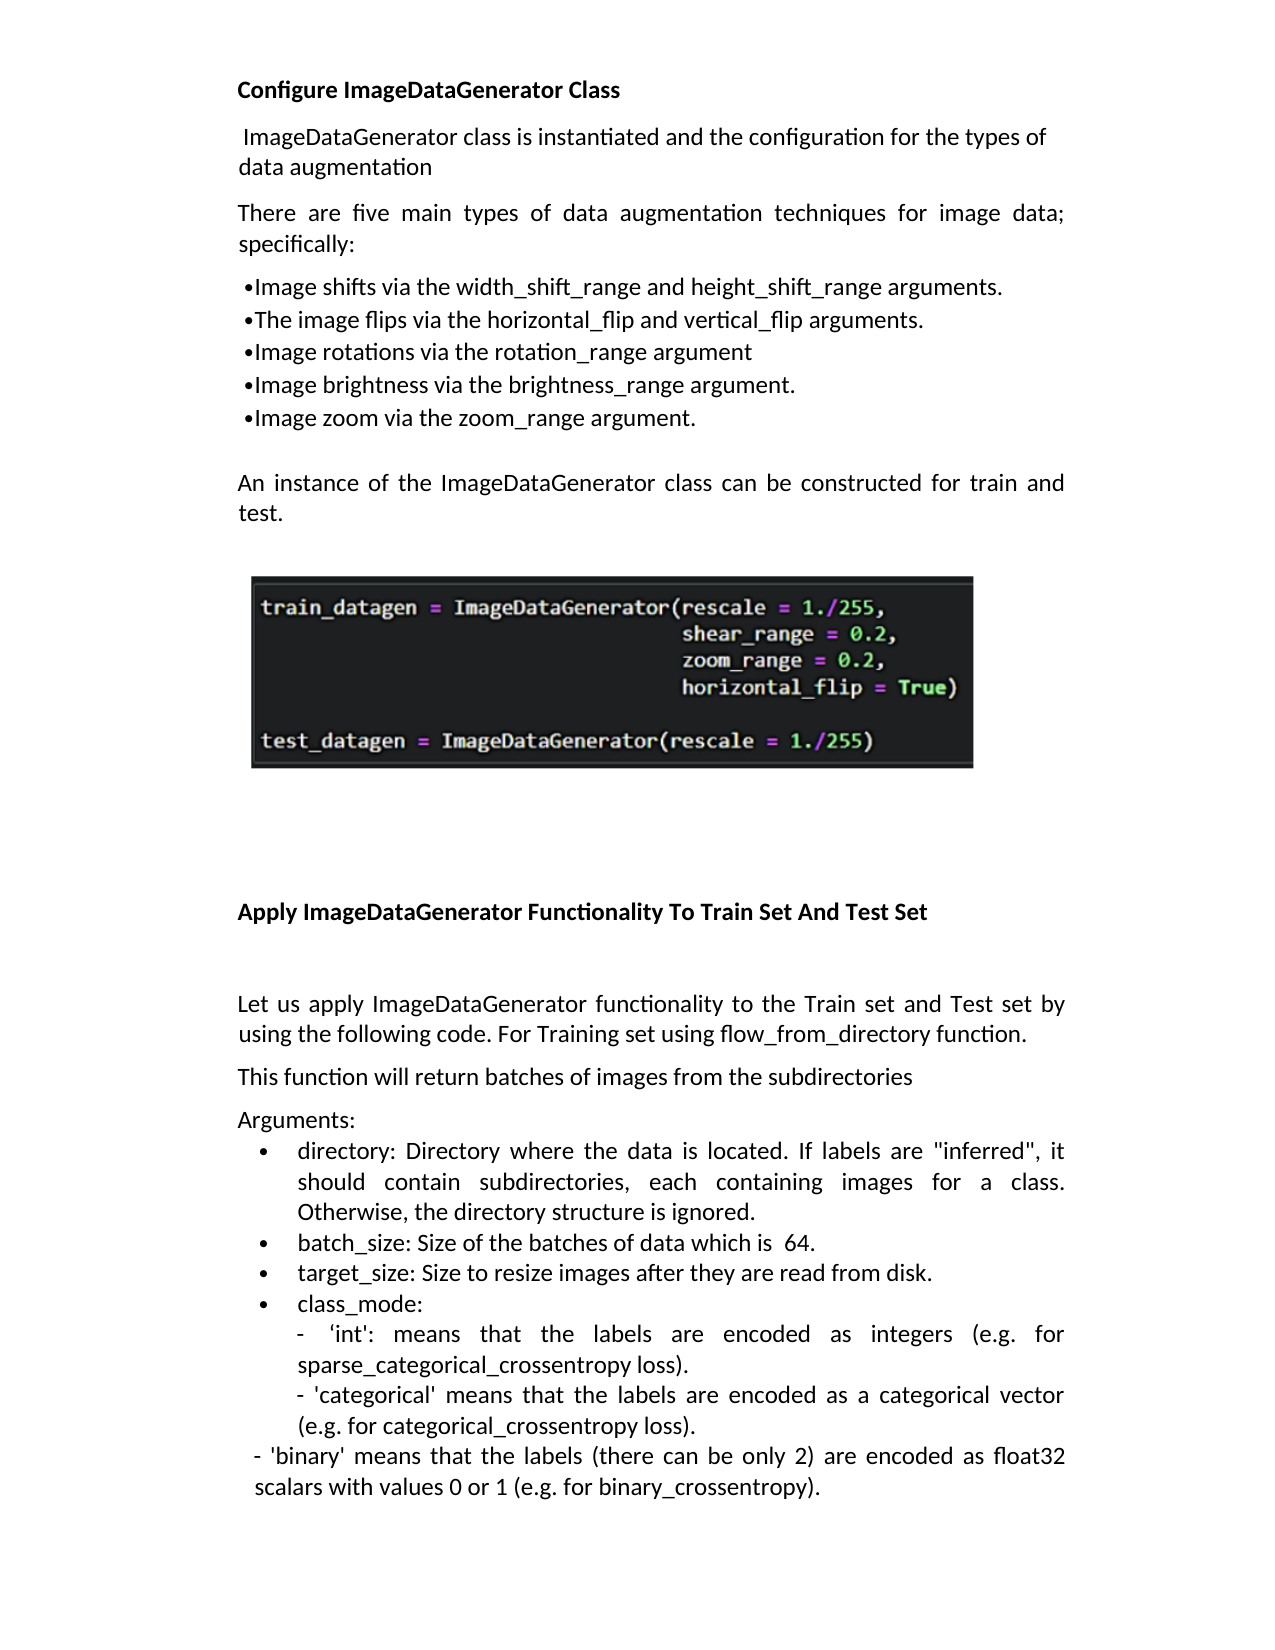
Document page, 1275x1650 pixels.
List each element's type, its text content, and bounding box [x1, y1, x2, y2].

text This function will return batches of images from the subdirectories [237, 1062, 1066, 1092]
text There are five main types of data augmentation techniques for image data; specifically: [237, 197, 1066, 258]
text - 'binary' means that the labels (there can be only 2) are encoded as float32 scalars with values 0 or 1 (e.g. for binary_crossentropy). [253, 1440, 1066, 1501]
list The image flips via the horizontal_flip and vertical_flip arguments. [245, 304, 1066, 334]
text Apply ImageDataGenerator Functionality To Train Set And Test Set [237, 895, 1066, 926]
text - ‘int': means that the labels are encoded as integers (e.g. for sparse_categorical_crossentropy loss). [296, 1318, 1066, 1379]
list directory: Directory where the data is located. If labels are "inferred", it should contain subdirectories, each containing images for a class. Otherwise, the directory structure is ignored. [260, 1135, 1066, 1227]
list Image shifts via the width_shift_range and height_shift_range arguments. [245, 271, 1066, 301]
list target_size: Size to resize images after they are read from disk. [260, 1257, 1066, 1288]
text - 'categorical' means that the labels are encoded as a categorical vector (e.g. for categorical_crossentropy loss). [296, 1379, 1066, 1440]
list batch_size: Size of the batches of data which is 64. [260, 1227, 1066, 1257]
list Image brightness via the brightness_range argument. [245, 369, 1066, 400]
text Arguments: [237, 1104, 1066, 1135]
list Image rotations via the rotation_range argument [245, 337, 1066, 367]
picture [237, 562, 990, 775]
text An instance of the ImageDataGenerator class can be constructed for train and test. [237, 467, 1066, 528]
text Configure ImageDataGenerator Class [237, 74, 1066, 105]
list Image zoom via the zoom_range argument. [245, 402, 1066, 433]
text ImageDataGenerator class is instantiated and the configuration for the types of data augmentation [237, 121, 1066, 182]
text Let us apply ImageDataGenerator functionality to the Train set and Test set by using the following code. For Training set using flow_from_directory function. [237, 988, 1066, 1049]
list class_mode: [260, 1288, 1066, 1318]
